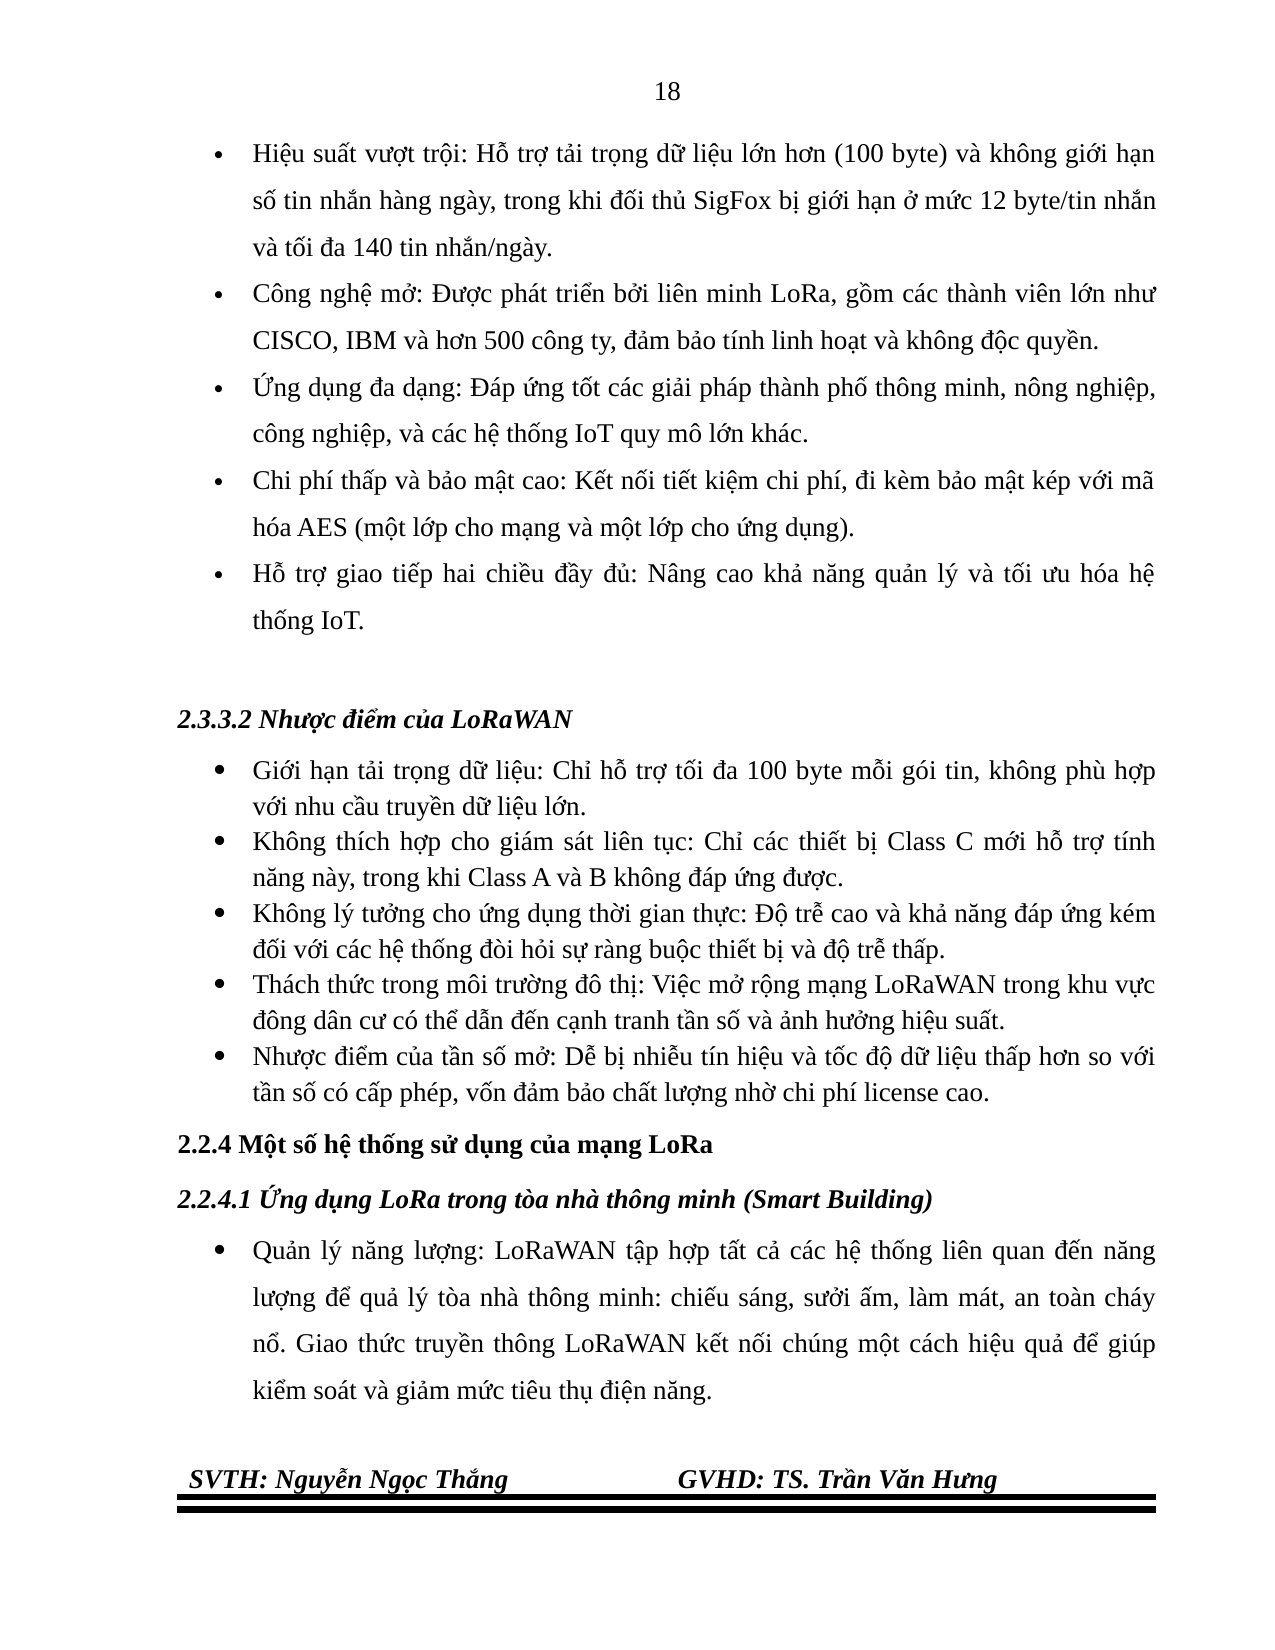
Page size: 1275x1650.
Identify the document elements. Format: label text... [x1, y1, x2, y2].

list Công nghệ mở: Được phát triển bởi liên minh LoRa, gồm các thành viên lớn như CISCO, IBM và hơn 500 công ty, đảm bảo tính linh hoạt và không độc quyền. [215, 277, 1157, 355]
list Thách thức trong môi trường đô thị: Việc mở rộng mạng LoRaWAN trong khu vực đông dân cư có thể dẫn đến cạnh tranh tần số và ảnh hưởng hiệu suất. [215, 968, 1157, 1036]
list Quản lý năng lượng: LoRaWAN tập hợp tất cả các hệ thống liên quan đến năng lượng để quả lý tòa nhà thông minh: chiếu sáng, sưởi ấm, làm mát, an toàn cháy nổ. Giao thức truyền thông LoRaWAN kết nối chúng một cách hiệu quả để giúp kiểm soát và giảm mức tiêu thụ điện năng. [215, 1234, 1157, 1405]
list Nhược điểm của tần số mở: Dễ bị nhiễu tín hiệu và tốc độ dữ liệu thấp hơn so với tần số có cấp phép, vốn đảm bảo chất lượng nhờ chi phí license cao. [215, 1040, 1157, 1107]
list Hỗ trợ giao tiếp hai chiều đầy đủ: Nâng cao khả năng quản lý và tối ưu hóa hệ thống IoT. [215, 557, 1157, 635]
list Không thích hợp cho giám sát liên tục: Chỉ các thiết bị Class C mới hỗ trợ tính năng này, trong khi Class A và B không đáp ứng được. [215, 825, 1157, 892]
list Không lý tưởng cho ứng dụng thời gian thực: Độ trễ cao và khả năng đáp ứng kém đối với các hệ thống đòi hỏi sự ràng buộc thiết bị và độ trễ thấp. [215, 897, 1157, 964]
list Hiệu suất vượt trội: Hỗ trợ tải trọng dữ liệu lớn hơn (100 byte) và không giới hạn số tin nhắn hàng ngày, trong khi đối thủ SigFox bị giới hạn ở mức 12 byte/tin nhắn và tối đa 140 tin nhắn/ngày. [215, 137, 1157, 262]
list Chi phí thấp và bảo mật cao: Kết nối tiết kiệm chi phí, đi kèm bảo mật kép với mã hóa AES (một lớp cho mạng và một lớp cho ứng dụng). [215, 464, 1157, 542]
list Giới hạn tải trọng dữ liệu: Chỉ hỗ trợ tối đa 100 byte mỗi gói tin, không phù hợp với nhu cầu truyền dữ liệu lớn. [215, 754, 1157, 821]
subtitle 2.2.4 Một số hệ thống sử dụng của mạng LoRa [177, 1128, 1157, 1159]
list Ứng dụng đa dạng: Đáp ứng tốt các giải pháp thành phố thông minh, nông nghiệp, công nghiệp, và các hệ thống IoT quy mô lớn khác. [215, 371, 1157, 448]
subtitle 2.3.3.2 Nhược điểm của LoRaWAN [177, 703, 1157, 734]
subtitle 2.2.4.1 Ứng dụng LoRa trong tòa nhà thông minh (Smart Building) [177, 1183, 1157, 1214]
